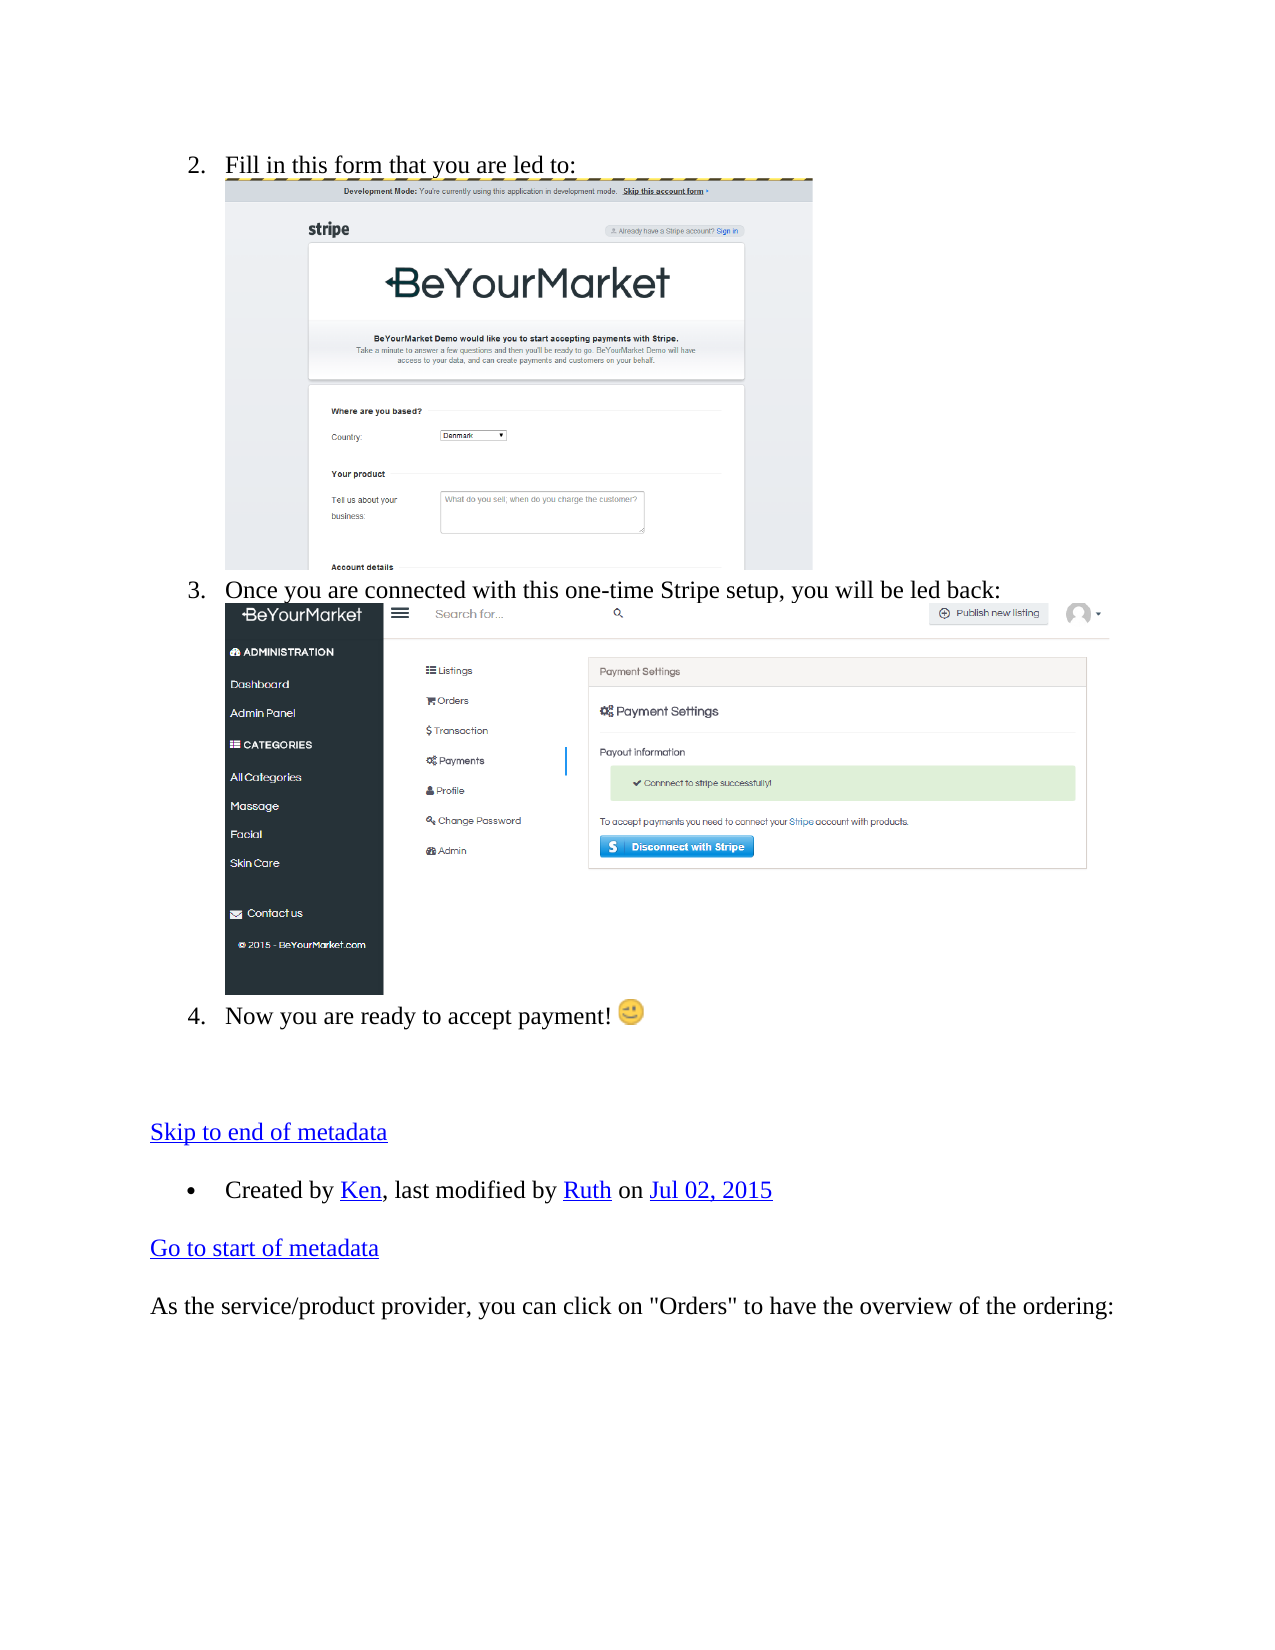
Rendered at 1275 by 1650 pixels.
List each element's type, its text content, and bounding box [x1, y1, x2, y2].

text Skip to end of metadata [150, 1117, 1125, 1146]
text As the service/product provider, you can click on "Orders" to have the overview of the ordering: [150, 1291, 1125, 1319]
picture [225, 178, 813, 570]
picture [225, 603, 1110, 995]
list Created by Ken, last modified by Ruth on Jul 02, 2015 [187, 1175, 1125, 1204]
list Now you are ready to accept payment! [187, 999, 1125, 1030]
text Go to start of metadata [150, 1233, 1125, 1262]
picture [618, 999, 644, 1025]
